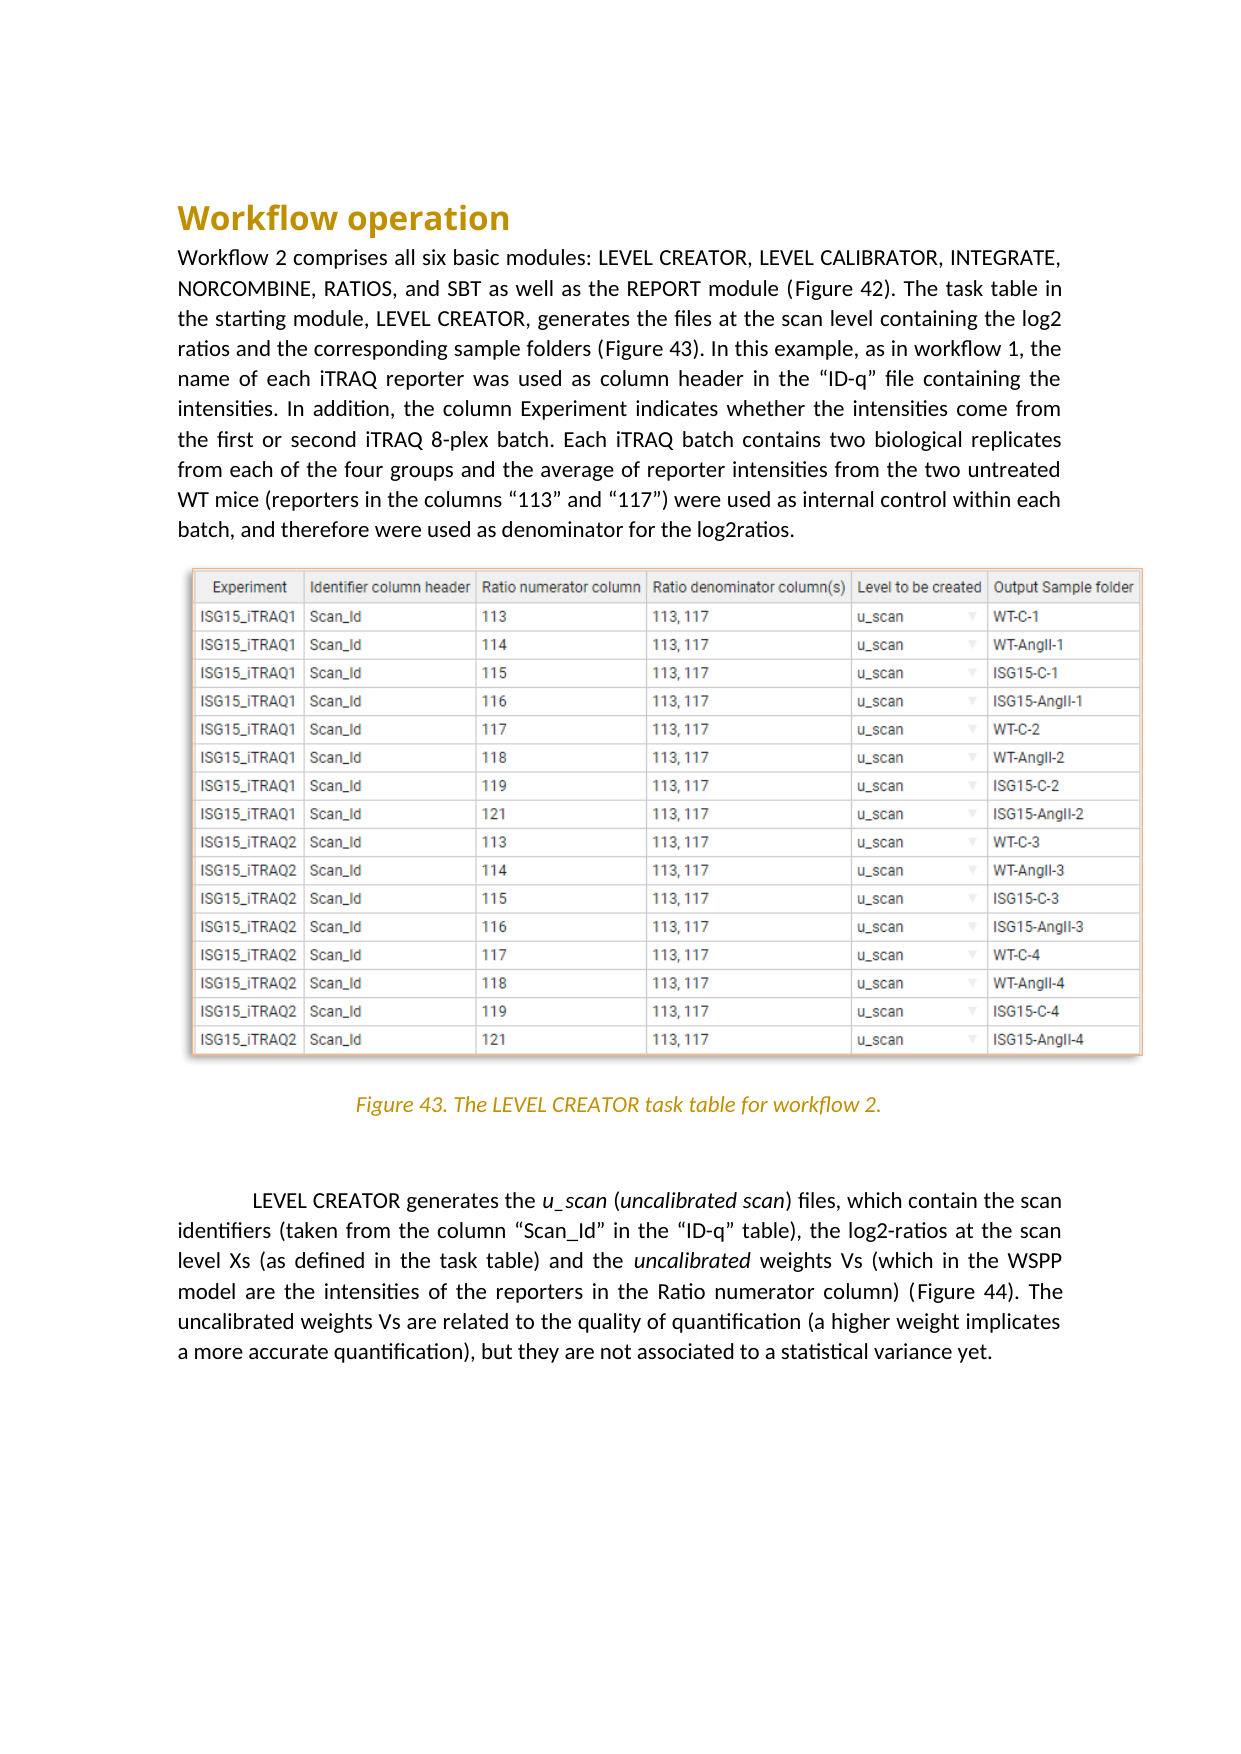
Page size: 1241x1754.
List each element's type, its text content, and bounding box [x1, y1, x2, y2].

picture [192, 568, 1143, 1056]
text LEVEL CREATOR generates the u_scan (uncalibrated scan) files, which contain the scan identifiers (taken from the column “Scan_Id” in the “ID-q” table), the log2-ratios at the scan level Xs (as defined in the task table) and the uncalibrated weights Vs (which in the WSPP model are the intensities of the reporters in the Ratio numerator column) (Figure 44). The uncalibrated weights Vs are related to the quality of quantification (a higher weight implicates a more accurate quantification), but they are not associated to a statistical variance yet. [177, 1186, 1063, 1365]
text Workflow 2 comprises all six basic modules: LEVEL CREATOR, LEVEL CALIBRATOR, INTEGRATE, NORCOMBINE, RATIOS, and SBT as well as the REPORT module (Figure 42). The task table in the starting module, LEVEL CREATOR, generates the files at the scan level containing the log2 ratios and the corresponding sample folders (Figure 43). In this example, as in workflow 1, the name of each iTRAQ reporter was used as column header in the “ID-q” file containing the intensities. In addition, the column Experiment indicates whether the intensities come from the first or second iTRAQ 8-plex batch. Each iTRAQ batch contains two biological replicates from each of the four groups and the average of reporter intensities from the two untreated WT mice (reporters in the columns “113” and “117”) were used as internal control within each batch, and therefore were used as denominator for the log2ratios. [177, 243, 1063, 543]
text Figure 43. The LEVEL CREATOR task table for workflow 2. [177, 1091, 1063, 1118]
text Workflow operation [177, 194, 1063, 240]
